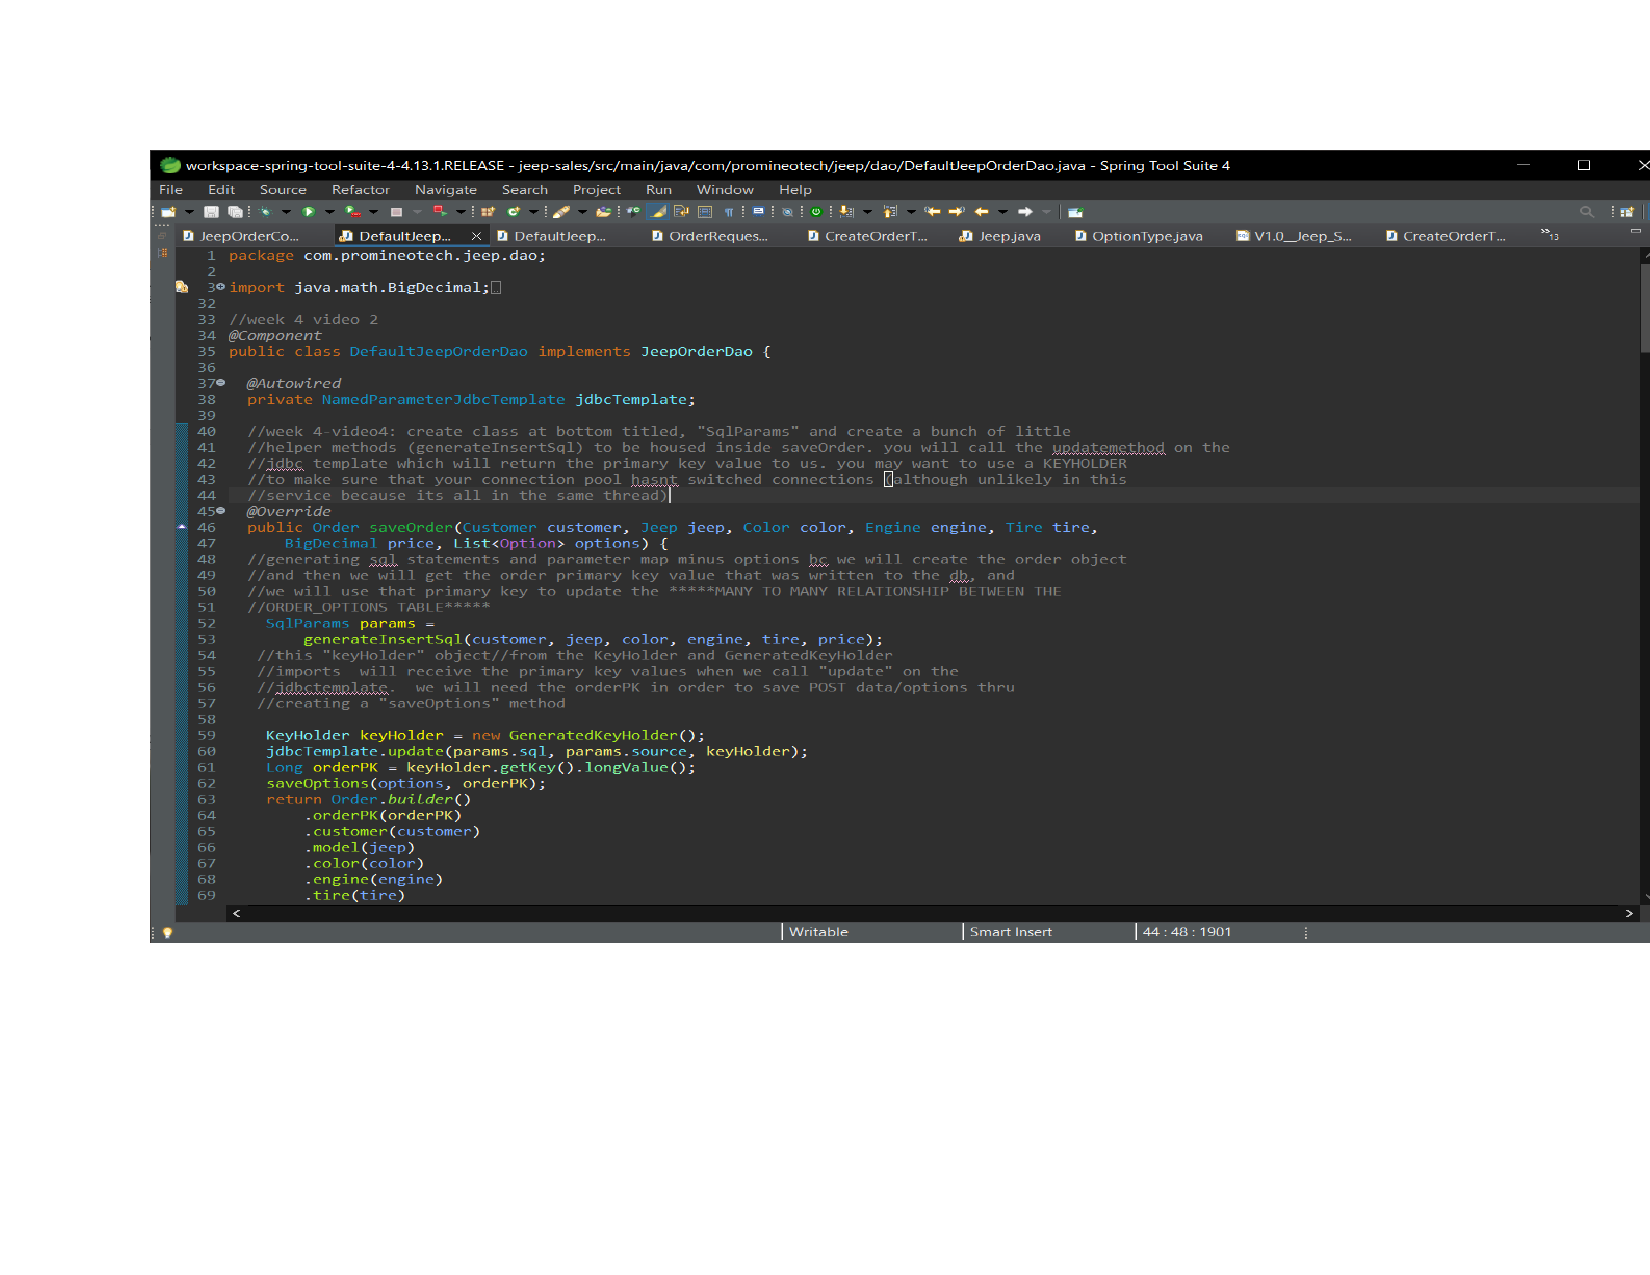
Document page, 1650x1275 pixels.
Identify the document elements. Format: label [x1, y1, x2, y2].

picture [150, 150, 1650, 943]
